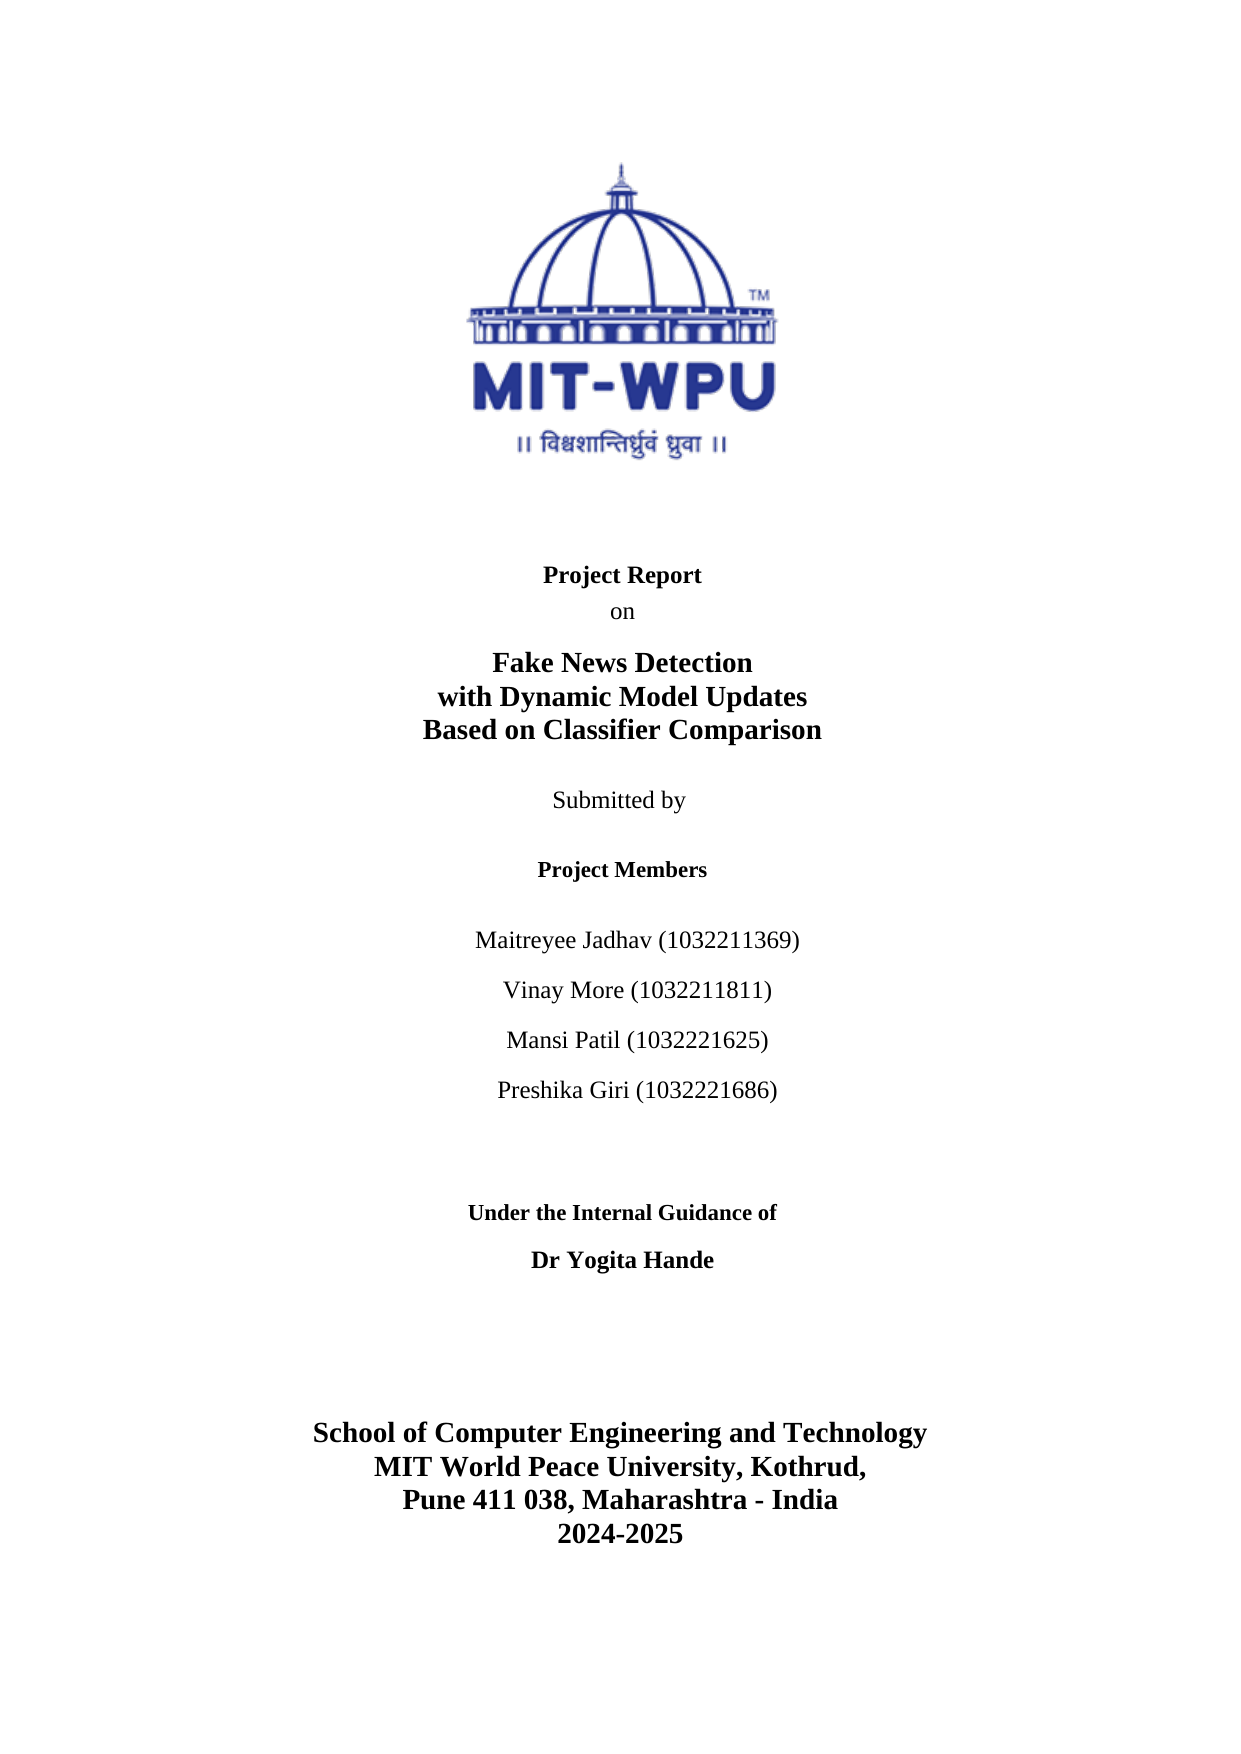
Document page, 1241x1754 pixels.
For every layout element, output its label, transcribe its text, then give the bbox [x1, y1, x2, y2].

text Project Members [221, 856, 1023, 882]
text Pune 411 038, Maharashtra - India [150, 1482, 1090, 1516]
text School of Computer Engineering and Technology [150, 1415, 1090, 1449]
text Fake News Detection [221, 645, 1023, 679]
text Maitreyee Jadhav (1032211369) [375, 925, 899, 953]
text with Dynamic Model Updates [221, 679, 1023, 712]
text Submitted by [215, 785, 1023, 813]
text Dr Yogita Hande [221, 1245, 1023, 1274]
text Project Report [221, 560, 1023, 589]
text 2024-2025 [150, 1516, 1090, 1549]
text Under the Internal Guidance of [221, 1199, 1023, 1226]
text on [221, 596, 1023, 625]
text Based on Classifier Comparison [221, 712, 1023, 746]
text Preshika Giri (1032221686) [375, 1076, 899, 1104]
picture [466, 155, 779, 468]
text MIT World Peace University, Kothrud, [150, 1449, 1090, 1482]
text Mansi Patil (1032221625) [375, 1025, 899, 1054]
text Vinay More (1032211811) [375, 975, 899, 1004]
